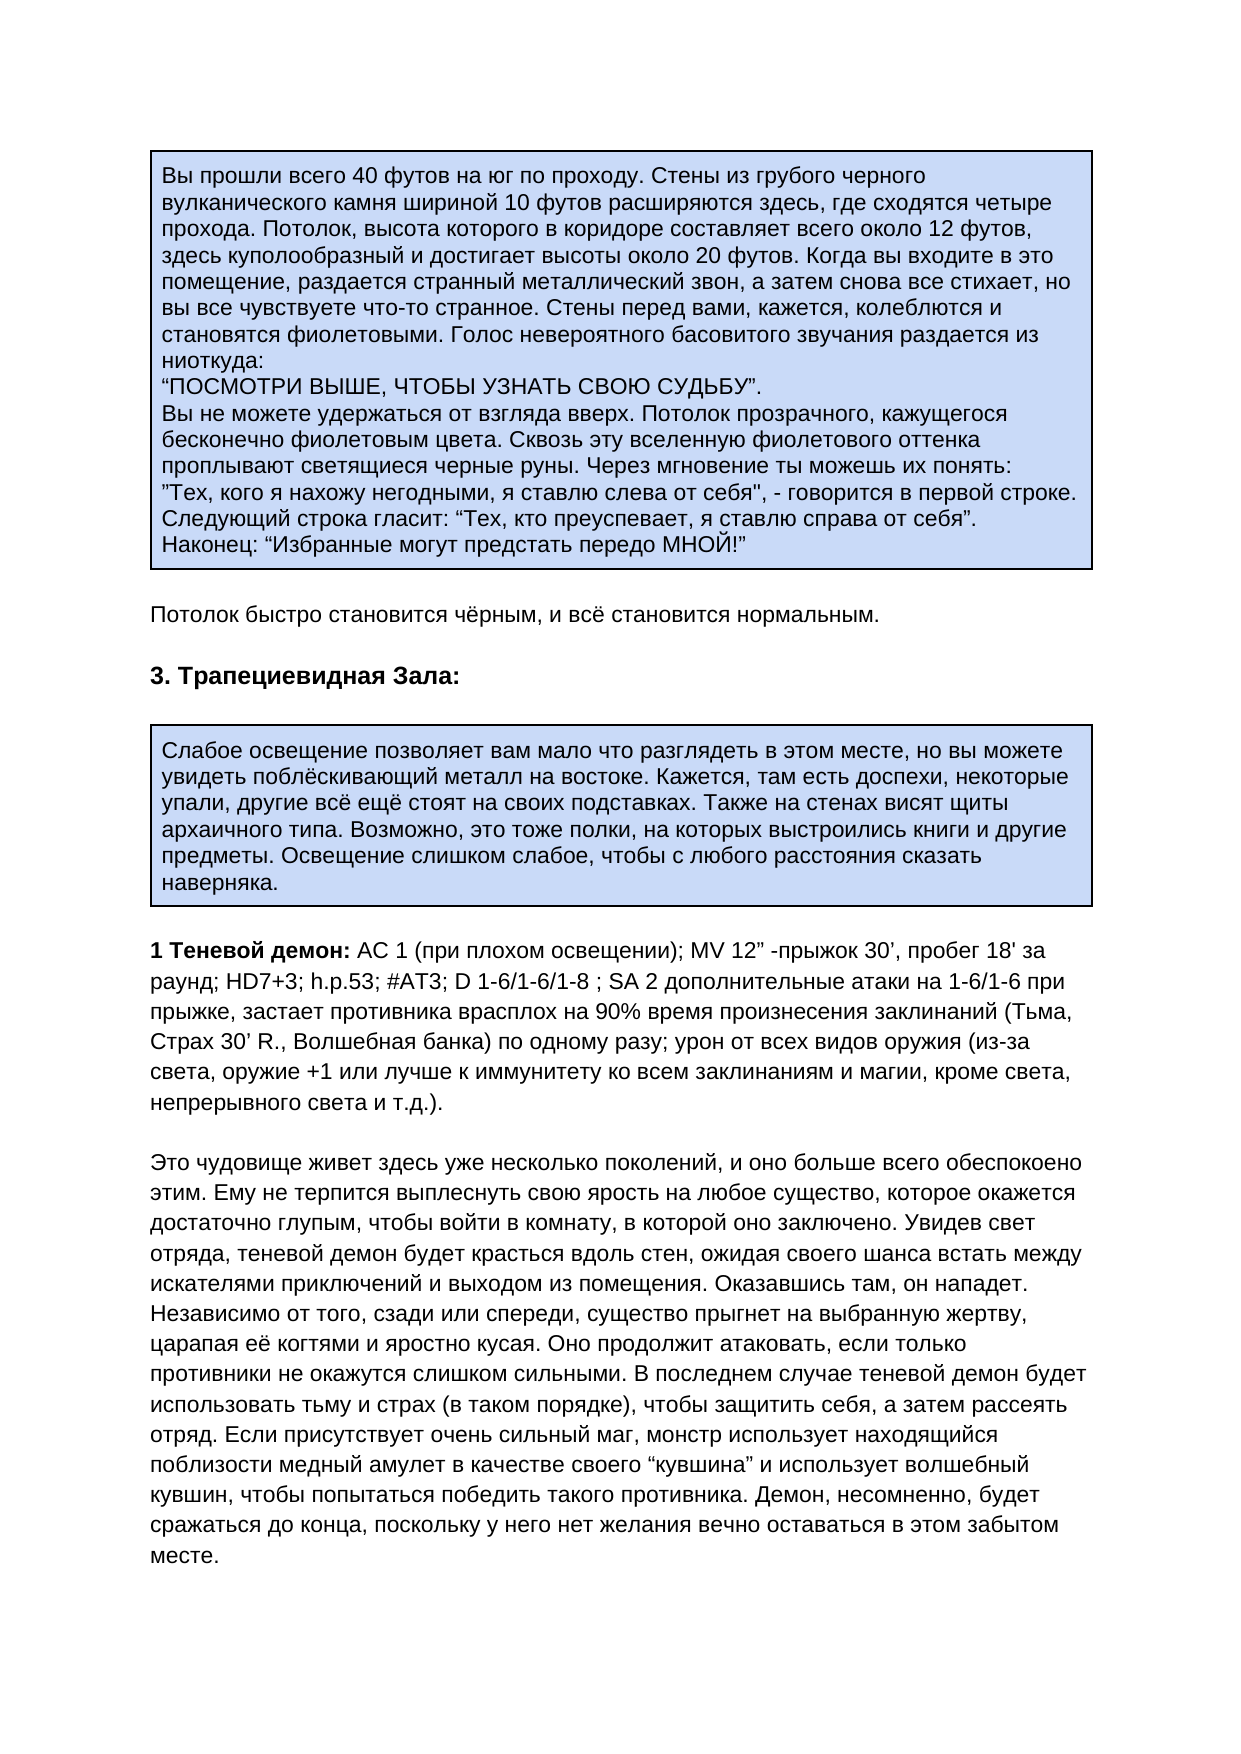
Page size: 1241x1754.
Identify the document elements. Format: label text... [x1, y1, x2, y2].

text 1 Теневой демон: AC 1 (при плохом освещении); MV 12” -прыжок 30’, пробег 18' за раунд; HD7+3; h.p.53; #AT3; D 1-6/1-6/1-8 ; SA 2 дополнительные атаки на 1-6/1-6 при прыжке, застает противника врасплох на 90% время произнесения заклинаний (Тьма, Страх 30’ R., Волшебная банка) по одному разу; урон от всех видов оружия (из-за света, оружие +1 или лучше к иммунитету ко всем заклинаниям и магии, кроме света, непрерывного света и т.д.). [150, 937, 1090, 1115]
text Это чудовище живет здесь уже несколько поколений, и оно больше всего обеспокоено этим. Ему не терпится выплеснуть свою ярость на любое существо, которое окажется достаточно глупым, чтобы войти в комнату, в которой оно заключено. Увидев свет отряда, теневой демон будет красться вдоль стен, ожидая своего шанса встать между искателями приключений и выходом из помещения. Оказавшись там, он нападет. [150, 1149, 1090, 1296]
table_header Слабое освещение позволяет вам мало что разглядеть в этом месте, но вы можете увидеть поблёскивающий металл на востоке. Кажется, там есть доспехи, некоторые упали, другие всё ещё стоят на своих подставках. Также на стенах висят щиты архаичного типа. Возможно, это тоже полки, на которых выстроились книги и другие предметы. Освещение слишком слабое, чтобы с любого расстояния сказать наверняка. [152, 726, 1091, 905]
text 3. Трапециевидная Зала: [150, 661, 1090, 690]
text Независимо от того, сзади или спереди, существо прыгнет на выбранную жертву, царапая её когтями и яростно кусая. Оно продолжит атаковать, если только противники не окажутся слишком сильными. В последнем случае теневой демон будет использовать тьму и страх (в таком порядке), чтобы защитить себя, а затем рассеять отряд. Если присутствует очень сильный маг, монстр использует находящийся поблизости медный амулет в качестве своего “кувшина” и использует волшебный кувшин, чтобы попытаться победить такого противника. Демон, несомненно, будет сражаться до конца, поскольку у него нет желания вечно оставаться в этом забытом месте. [150, 1300, 1090, 1568]
text Потолок быстро становится чёрным, и всё становится нормальным. [150, 601, 1090, 627]
table_header Вы прошли всего 40 футов на юг по проходу. Стены из грубого черного вулканического камня шириной 10 футов расширяются здесь, где сходятся четыре прохода. Потолок, высота которого в коридоре составляет всего около 12 футов, здесь куполообразный и достигает высоты около 20 футов. Когда вы входите в это помещение, раздается странный металлический звон, а затем снова все стихает, но вы все чувствуете что-то странное. Стены перед вами, кажется, колеблются и становятся фиолетовыми. Голос невероятного басовитого звучания раздается из ниоткуда: “ПОСМОТРИ ВЫШЕ, ЧТОБЫ УЗНАТЬ СВОЮ СУДЬБУ”. Вы не можете удержаться от взгляда вверх. Потолок прозрачного, кажущегося бесконечно фиолетовым цвета. Сквозь эту вселенную фиолетового оттенка проплывают светящиеся черные руны. Через мгновение ты можешь их понять: ”Тех, кого я нахожу негодными, я ставлю слева от себя", - говорится в первой строке. Следующий строка гласит: “Тех, кто преуспевает, я ставлю справа от себя”. Наконец: “Избранные могут предстать передо МНОЙ!” [152, 152, 1091, 568]
